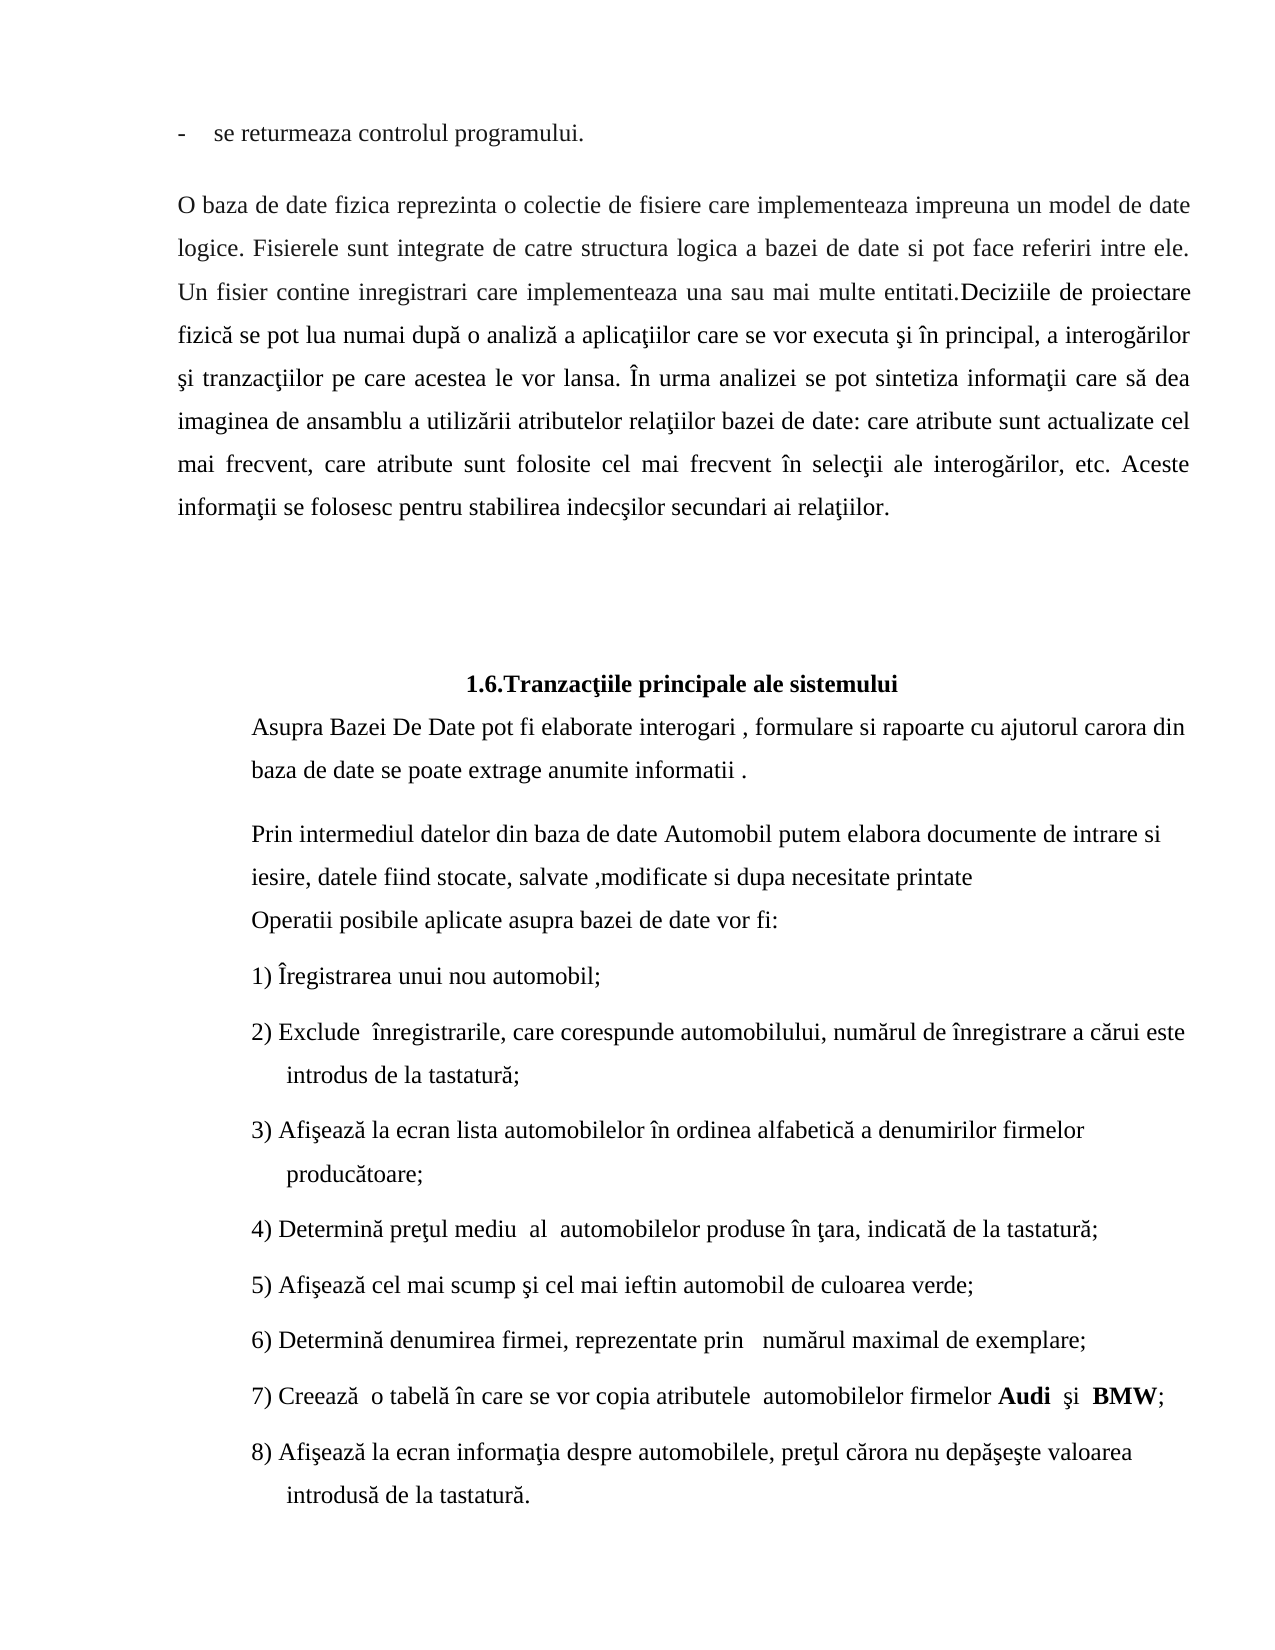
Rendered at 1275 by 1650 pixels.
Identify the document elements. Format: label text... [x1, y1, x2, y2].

list Asupra Bazei De Date pot fi elaborate interogari , formulare si rapoarte cu ajutorul carora din baza de date se poate extrage anumite informatii . [251, 712, 1186, 784]
text 3) Afişează la ecran lista automobilelor în ordinea alfabetică a denumirilor firmelor producătoare; [251, 1116, 1186, 1187]
text 6) Determină denumirea firmei, reprezentate prin numărul maximal de exemplare; [251, 1326, 1186, 1354]
text 1) Îregistrarea unui nou automobil; [251, 961, 1186, 990]
text 4) Determină preţul mediu al automobilelor produse în ţara, indicată de la tastatură; [251, 1214, 1186, 1243]
text Prin intermediul datelor din baza de date Automobil putem elabora documente de intrare si iesire, datele fiind stocate, salvate ,modificate si dupa necesitate printate [251, 819, 1186, 891]
text - se returmeaza controlul programului. [177, 118, 1191, 147]
text O baza de date fizica reprezinta o colectie de fisiere care implementeaza impreuna un model de date logice. Fisierele sunt integrate de catre structura logica a bazei de date si pot face referiri intre ele. Un fisier contine inregistrari care implementeaza una sau mai multe entitati.Deciziile de proiectare fizică se pot lua numai după o analiză a aplicaţiilor care se vor executa şi în principal, a interogărilor şi tranzacţiilor pe care acestea le vor lansa. În urma analizei se pot sintetiza informaţii care să dea imaginea de ansamblu a utilizării atributelor relaţiilor bazei de date: care atribute sunt actualizate cel mai frecvent, care atribute sunt folosite cel mai frecvent în selecţii ale interogărilor, etc. Aceste informaţii se folosesc pentru stabilirea indecşilor secundari ai relaţiilor. [177, 190, 1191, 521]
text 5) Afişează cel mai scump şi cel mai ieftin automobil de culoarea verde; [251, 1270, 1186, 1299]
text 7) Creează o tabelă în care se vor copia atributele automobilelor firmelor Audi şi BMW; [251, 1381, 1186, 1410]
text 1.6.Tranzacţiile principale ale sistemului [177, 669, 1186, 698]
text 2) Exclude înregistrarile, care corespunde automobilului, numărul de înregistrare a cărui este introdus de la tastatură; [251, 1017, 1186, 1089]
text 8) Afişează la ecran informaţia despre automobilele, preţul cărora nu depăşeşte valoarea introdusă de la tastatură. [251, 1437, 1186, 1509]
text Operatii posibile aplicate asupra bazei de date vor fi: [251, 906, 1186, 934]
